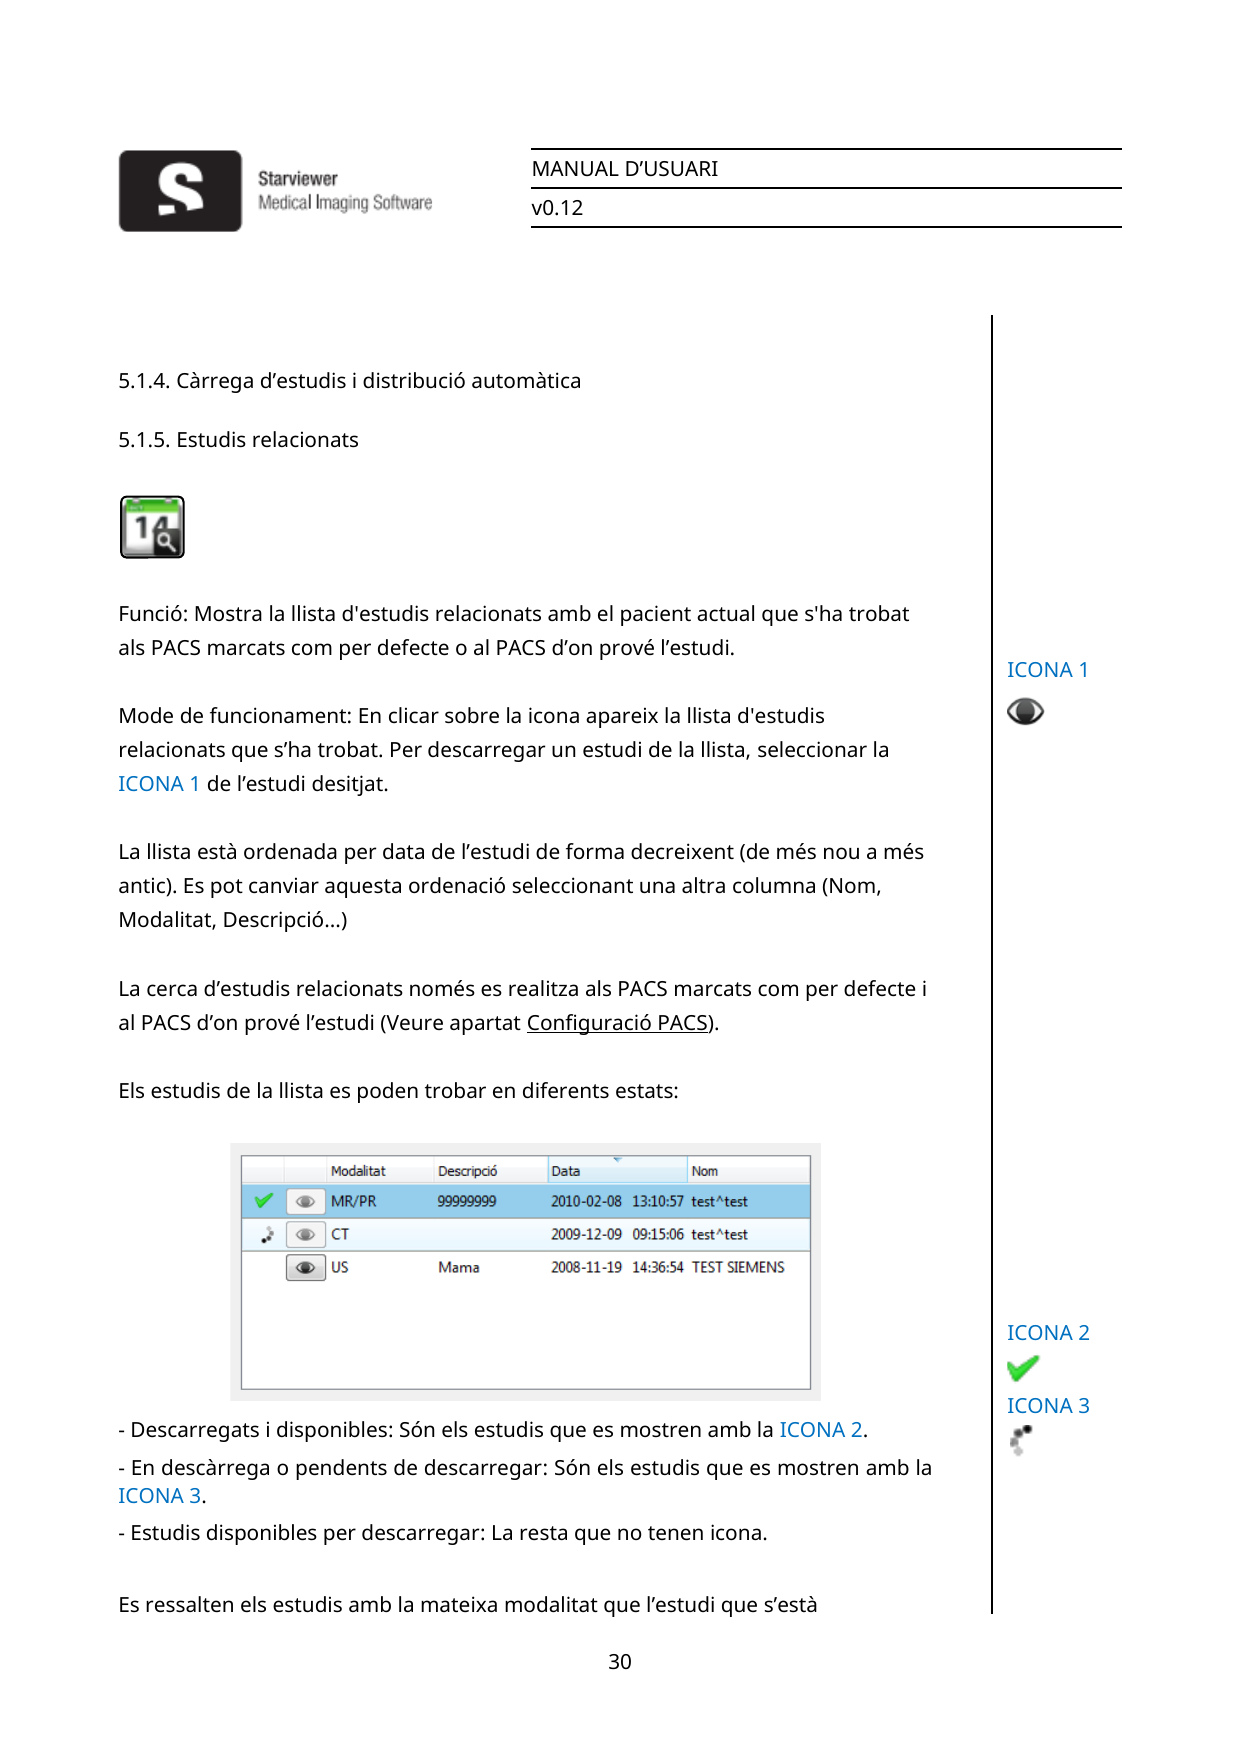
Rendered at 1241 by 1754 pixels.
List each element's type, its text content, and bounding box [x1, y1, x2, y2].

table_header ICONA 1 ICONA 2 ICONA 3 [993, 315, 1122, 1614]
text Els estudis de la llista es poden trobar en diferents estats: [118, 1076, 991, 1104]
picture [1007, 689, 1045, 734]
subtitle Estudis relacionats [118, 426, 991, 454]
text Es ressalten els estudis amb la mateixa modalitat que l’estudi que s’està visualitzant. [118, 1590, 1122, 1618]
subtitle Càrrega d’estudis i distribució automàtica [118, 366, 991, 395]
picture [230, 1143, 821, 1401]
text - Descarregats i disponibles: Són els estudis que es mostren amb la ICONA 2. [118, 1415, 991, 1444]
text - Estudis disponibles per descarregar: La resta que no tenen icona. [118, 1518, 991, 1547]
text - En descàrrega o pendents de descarregar: Són els estudis que es mostren amb la ICONA 3. [118, 1453, 991, 1509]
picture [123, 498, 182, 556]
text La cerca d’estudis relacionats només es realitza als PACS marcats com per defecte i al PACS d’on prové l’estudi (Veure apartat Configuració PACS). [118, 974, 991, 1036]
picture [1010, 1425, 1046, 1461]
text La llista està ordenada per data de l’estudi de forma decreixent (de més nou a més antic). Es pot canviar aquesta ordenació seleccionant una altra columna (Nom, Modalitat, Descripció...) [118, 837, 991, 934]
picture [1007, 1352, 1041, 1386]
text Funció: Mostra la llista d'estudis relacionats amb el pacient actual que s'ha trobat als PACS marcats com per defecte o al PACS d’on prové l’estudi. [118, 599, 991, 661]
text Mode de funcionament: En clicar sobre la icona apareix la llista d'estudis relacionats que s’ha trobat. Per descarregar un estudi de la llista, seleccionar la ICONA 1 de l’estudi desitjat. [118, 701, 991, 798]
